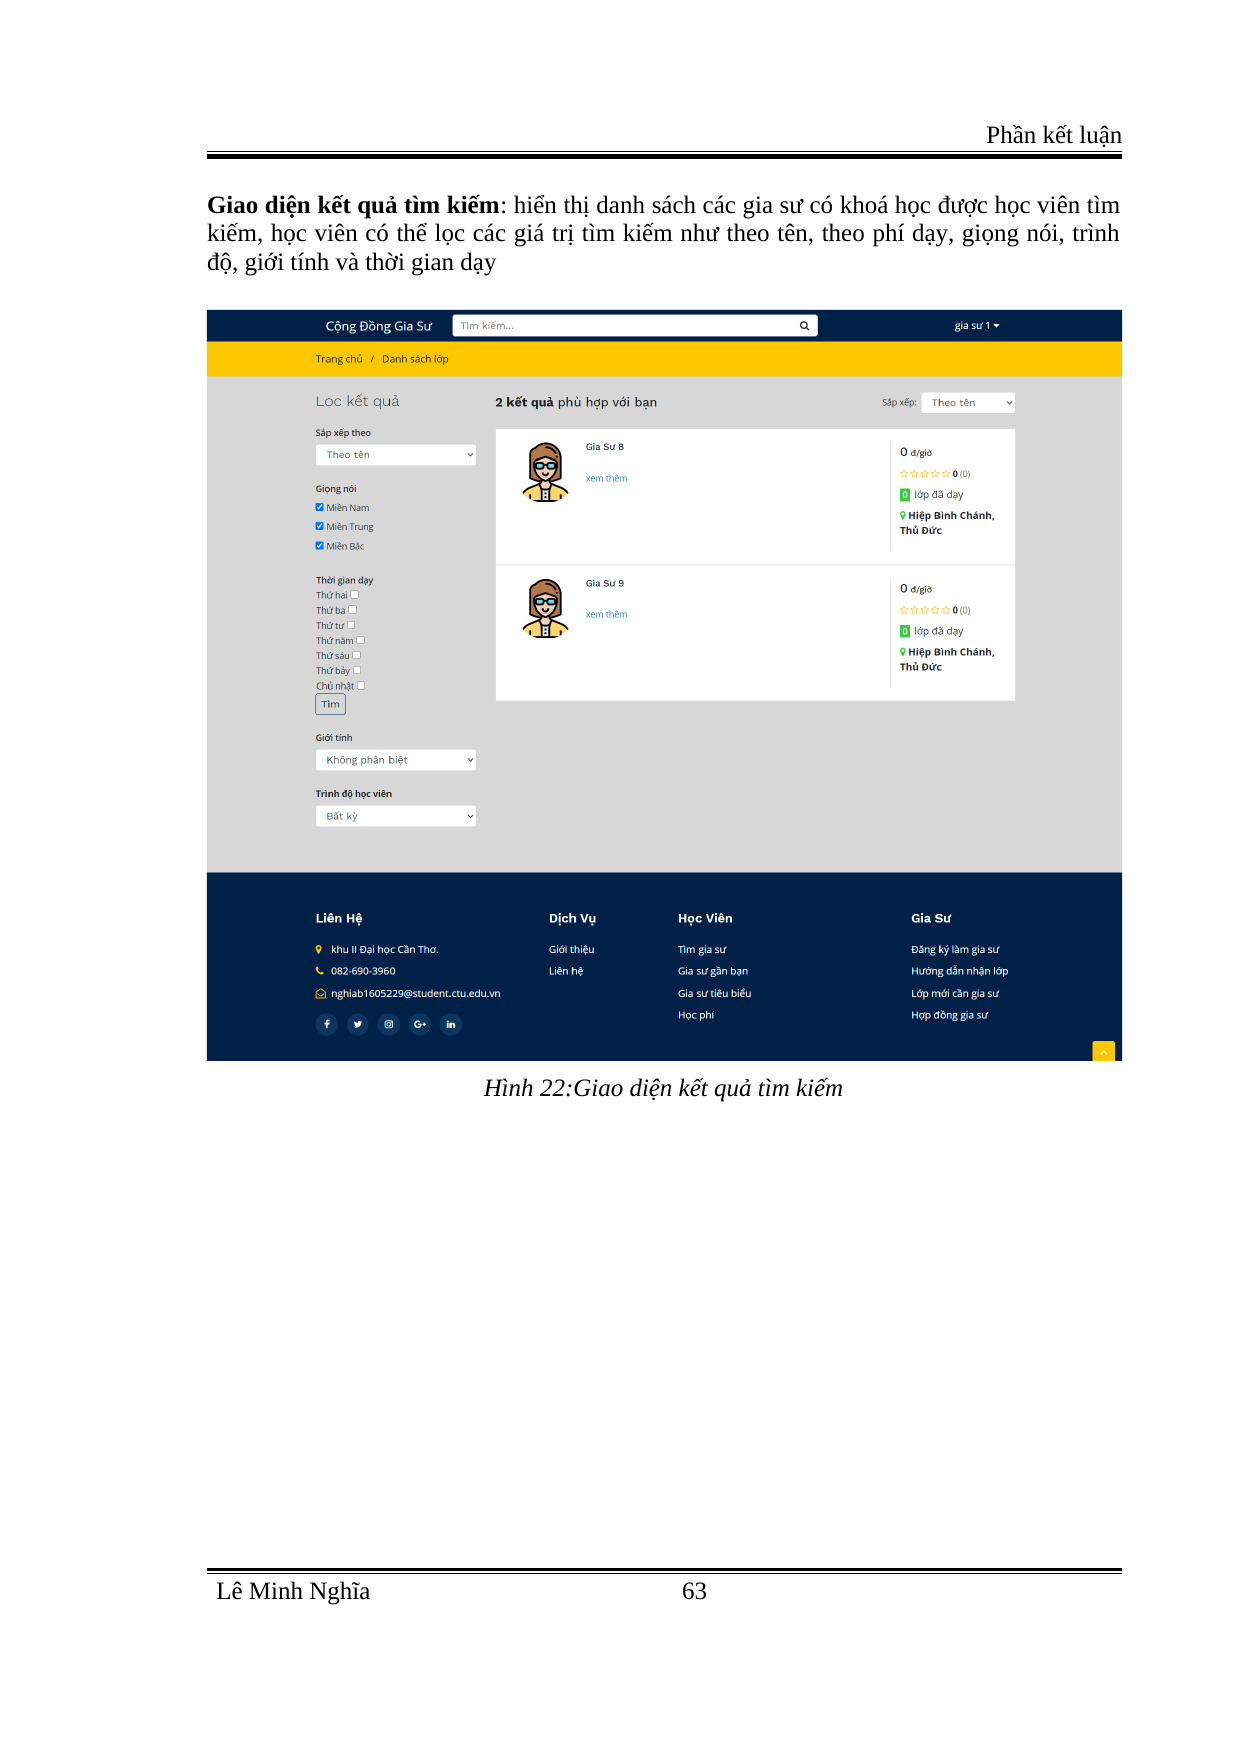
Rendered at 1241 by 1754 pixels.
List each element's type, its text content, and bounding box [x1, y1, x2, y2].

text Giao diện kết quả tìm kiếm: hiển thị danh sách các gia sư có khoá học được học viên tìm kiếm, học viên có thể lọc các giá trị tìm kiếm như theo tên, theo phí dạy, giọng nói, trình độ, giới tính và thời gian dạy [207, 190, 1122, 276]
picture [206, 309, 1123, 1061]
